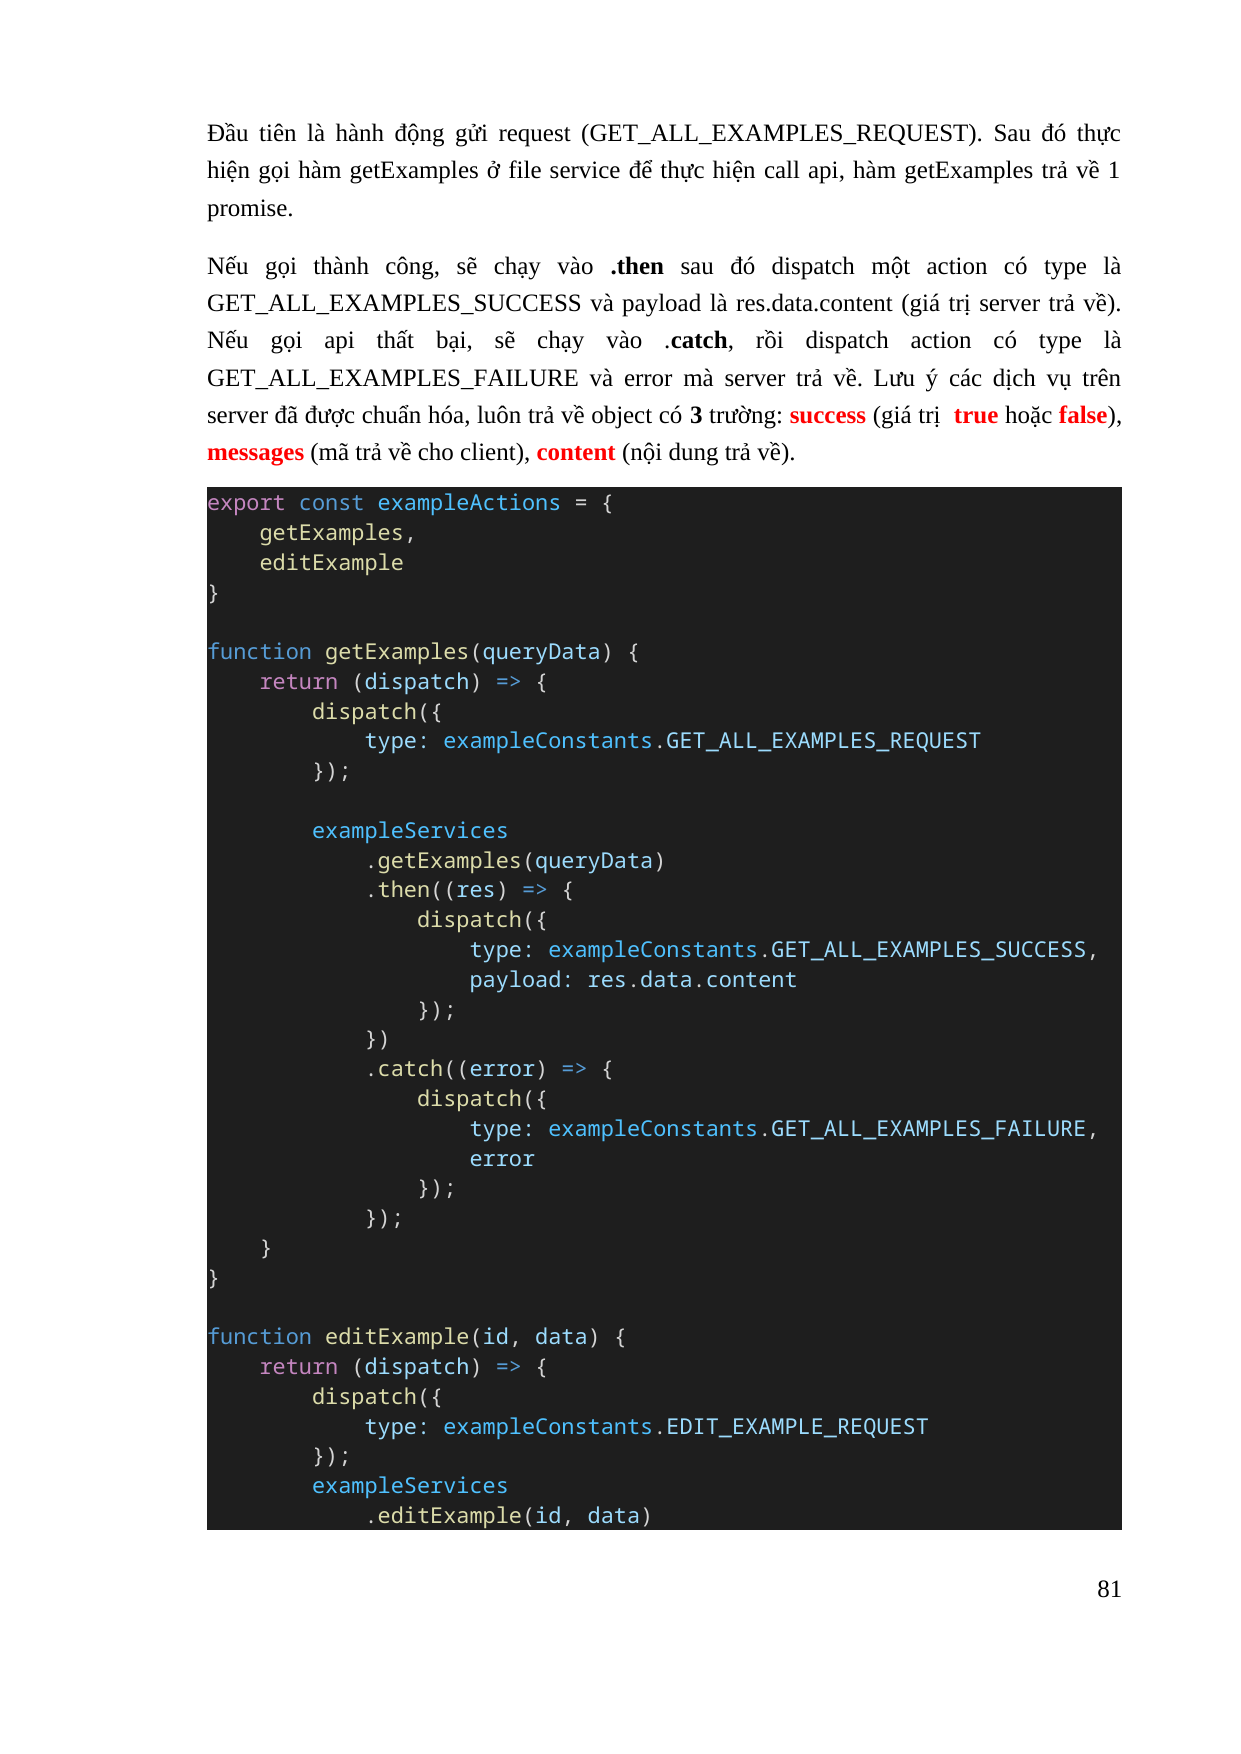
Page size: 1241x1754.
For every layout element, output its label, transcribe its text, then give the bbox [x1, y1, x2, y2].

text type: exampleConstants.GET_ALL_EXAMPLES_SUCCESS, [207, 934, 1122, 964]
text dispatch({ [207, 1083, 1122, 1113]
text } [207, 1232, 1122, 1262]
text return (dispatch) => { [207, 1351, 1122, 1381]
text exampleServices [207, 815, 1122, 844]
text exampleServices [207, 1470, 1122, 1500]
text editExample [207, 547, 1122, 576]
text type: exampleConstants.GET_ALL_EXAMPLES_FAILURE, [207, 1113, 1122, 1142]
text Đầu tiên là hành động gửi request (GET_ALL_EXAMPLES_REQUEST). Sau đó thực hiện gọi hàm getExamples ở file service để thực hiện call api, hàm getExamples trả về 1 promise. [207, 118, 1122, 221]
text }) [207, 1023, 1122, 1053]
text }); [207, 1440, 1122, 1470]
text export const exampleActions = { [207, 487, 1122, 517]
text type: exampleConstants.EDIT_EXAMPLE_REQUEST [207, 1411, 1122, 1440]
text dispatch({ [207, 904, 1122, 934]
text } [207, 1262, 1122, 1291]
text return (dispatch) => { [207, 666, 1122, 696]
text function getExamples(queryData) { [207, 636, 1122, 666]
text Nếu gọi thành công, sẽ chạy vào .then sau đó dispatch một action có type là GET_ALL_EXAMPLES_SUCCESS và payload là res.data.content (giá trị server trả về). Nếu gọi api thất bại, sẽ chạy vào .catch, rồi dispatch action có type là GET_ALL_EXAMPLES_FAILURE và error mà server trả về. Lưu ý các dịch vụ trên server đã được chuẩn hóa, luôn trả về object có 3 trường: success (giá trị true hoặc false), messages (mã trả về cho client), content (nội dung trả về). [207, 251, 1122, 466]
text .then((res) => { [207, 874, 1122, 904]
text }); [207, 993, 1122, 1023]
text }); [207, 1202, 1122, 1232]
text function editExample(id, data) { [207, 1321, 1122, 1351]
text }); [207, 1172, 1122, 1202]
text .getExamples(queryData) [207, 844, 1122, 874]
text dispatch({ [207, 696, 1122, 725]
text payload: res.data.content [207, 964, 1122, 993]
text type: exampleConstants.GET_ALL_EXAMPLES_REQUEST [207, 725, 1122, 755]
text .catch((error) => { [207, 1053, 1122, 1083]
text } [207, 576, 1122, 606]
text }); [207, 755, 1122, 785]
text getExamples, [207, 517, 1122, 547]
text .editExample(id, data) [207, 1500, 1122, 1530]
text error [207, 1142, 1122, 1172]
text dispatch({ [207, 1381, 1122, 1411]
